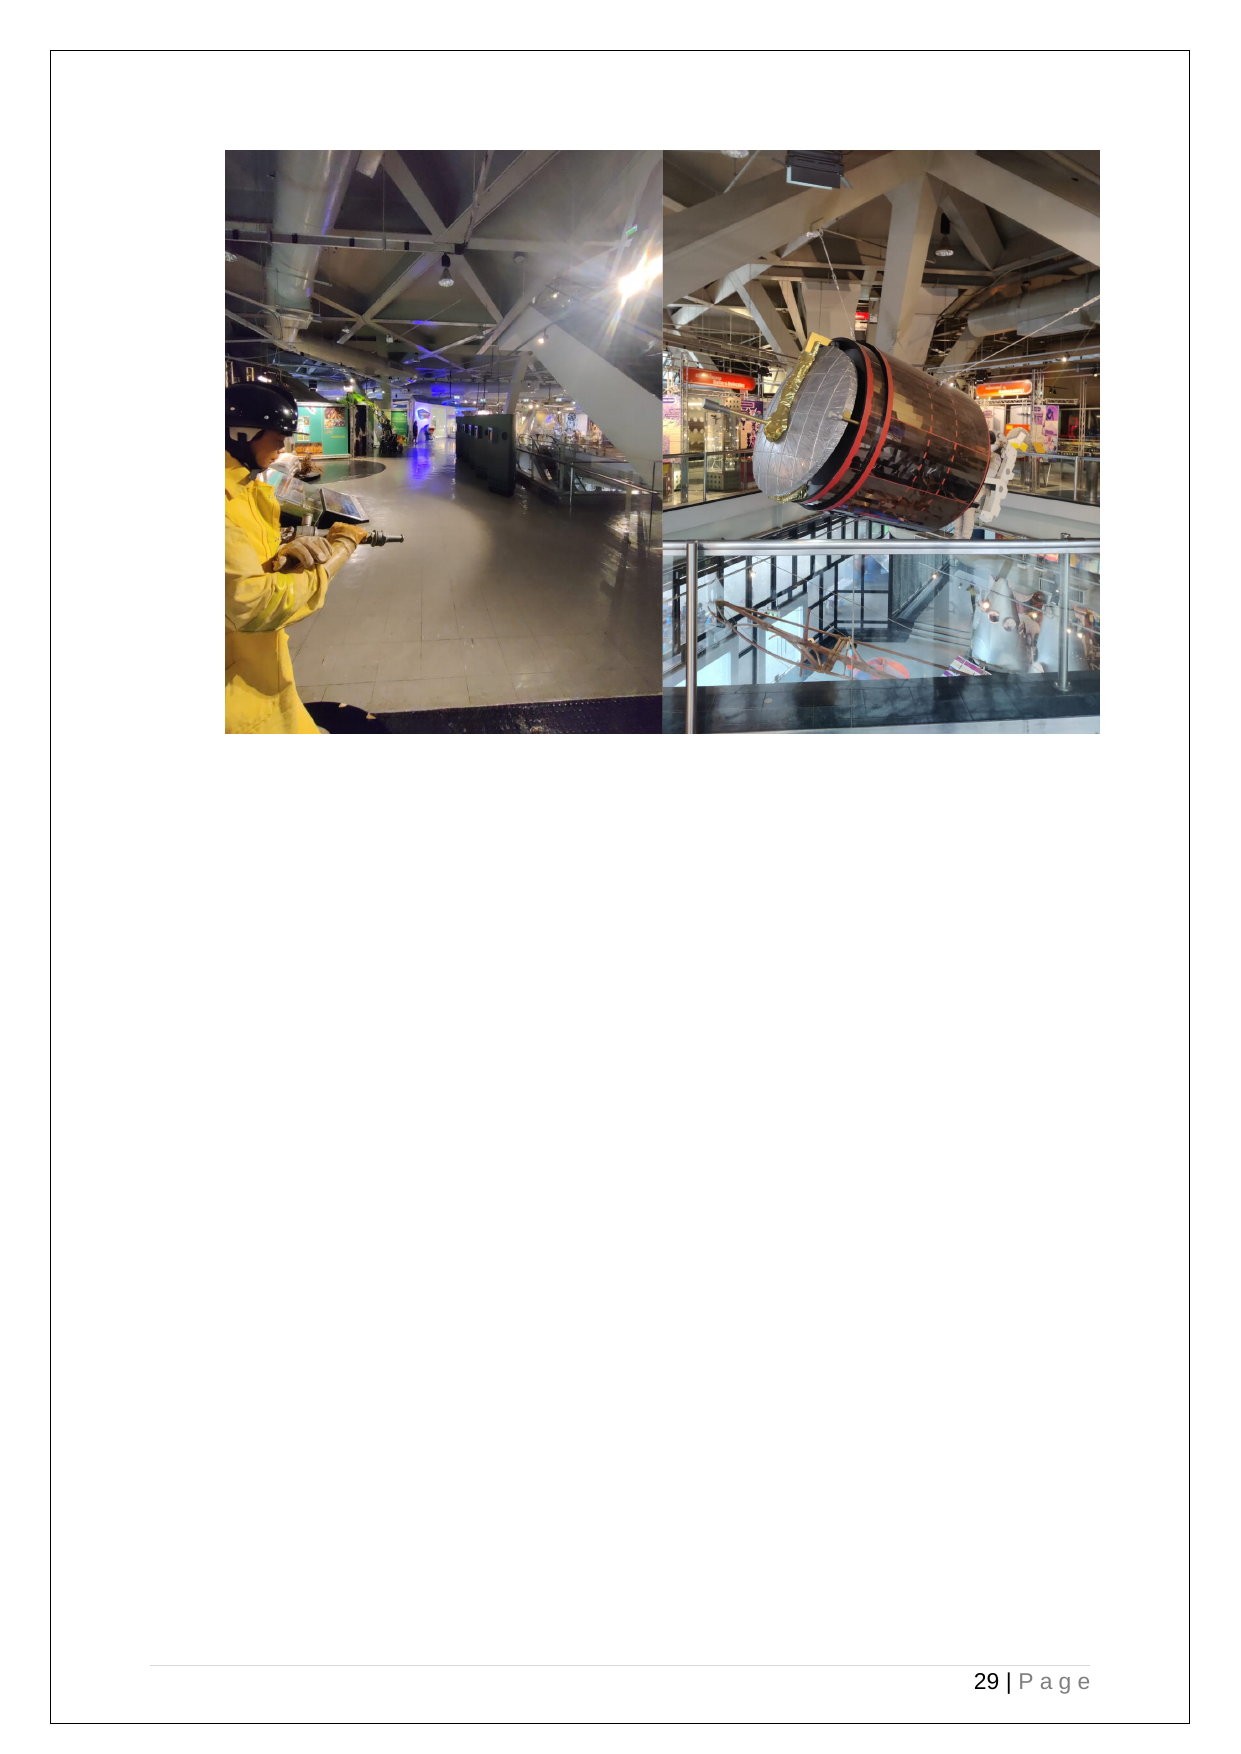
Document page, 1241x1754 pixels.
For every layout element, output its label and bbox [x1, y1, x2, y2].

picture [225, 150, 1100, 734]
